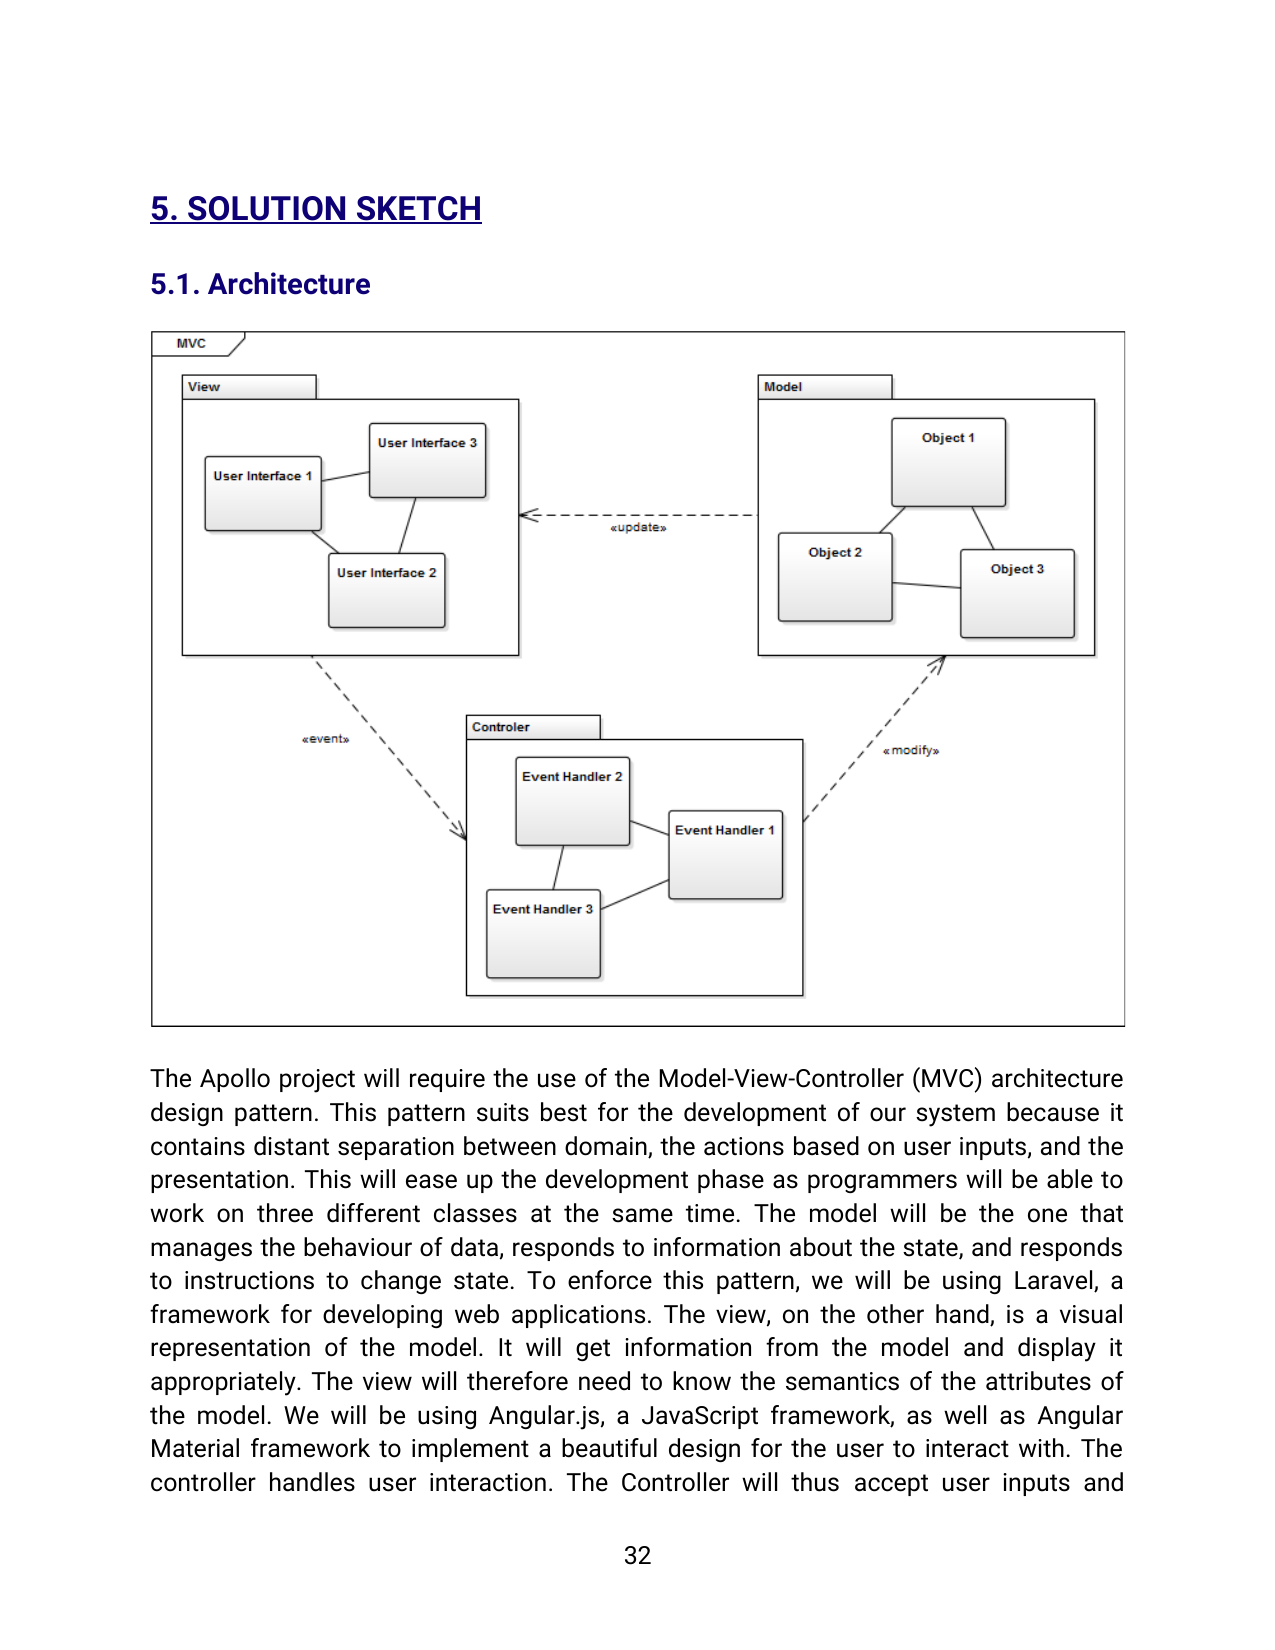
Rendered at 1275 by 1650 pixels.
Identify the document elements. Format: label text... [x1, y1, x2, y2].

subtitle 5. SOLUTION SKETCH [150, 189, 1125, 228]
picture [150, 330, 1125, 1027]
subtitle 5.1. Architecture [150, 267, 1125, 301]
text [150, 1064, 1125, 1497]
